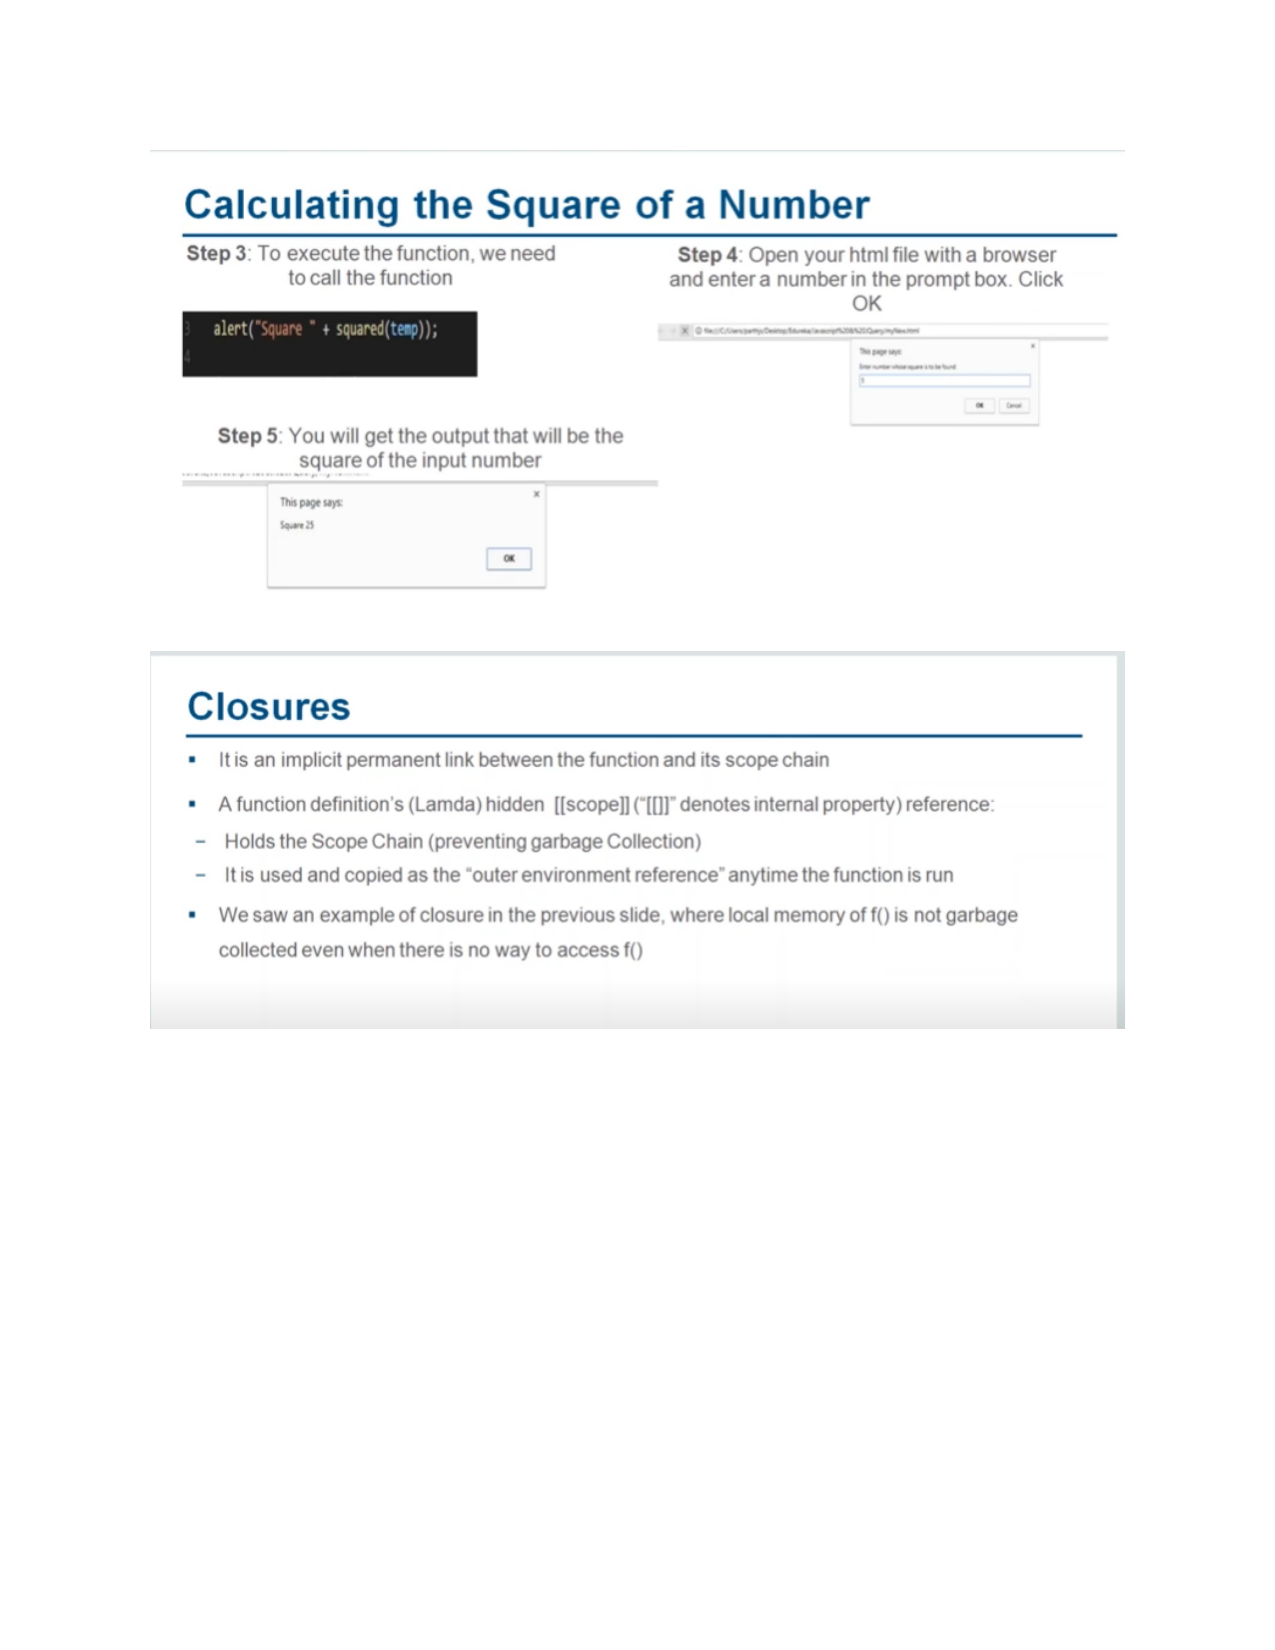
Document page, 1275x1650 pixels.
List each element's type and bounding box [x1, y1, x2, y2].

picture [150, 150, 1125, 633]
picture [150, 651, 1125, 1029]
